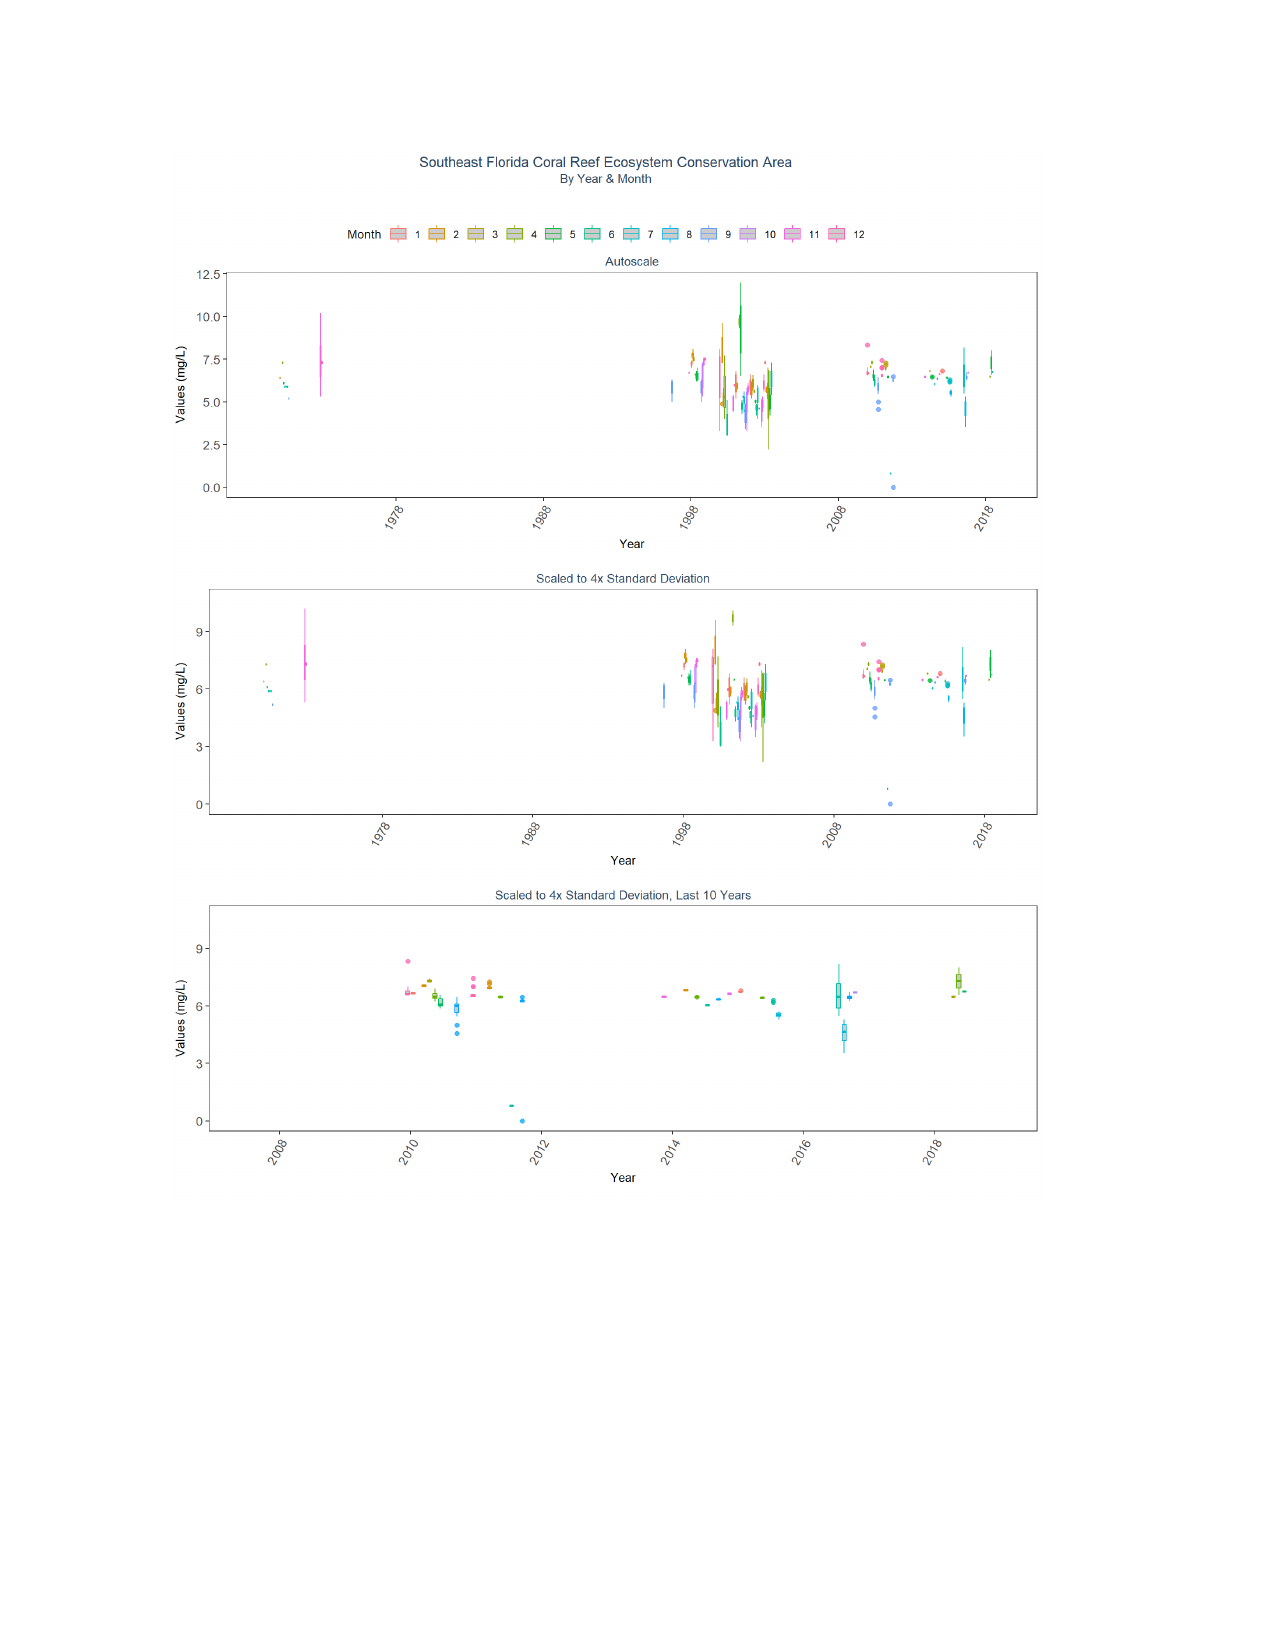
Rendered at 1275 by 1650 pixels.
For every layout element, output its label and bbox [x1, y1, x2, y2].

picture [168, 150, 1044, 1200]
